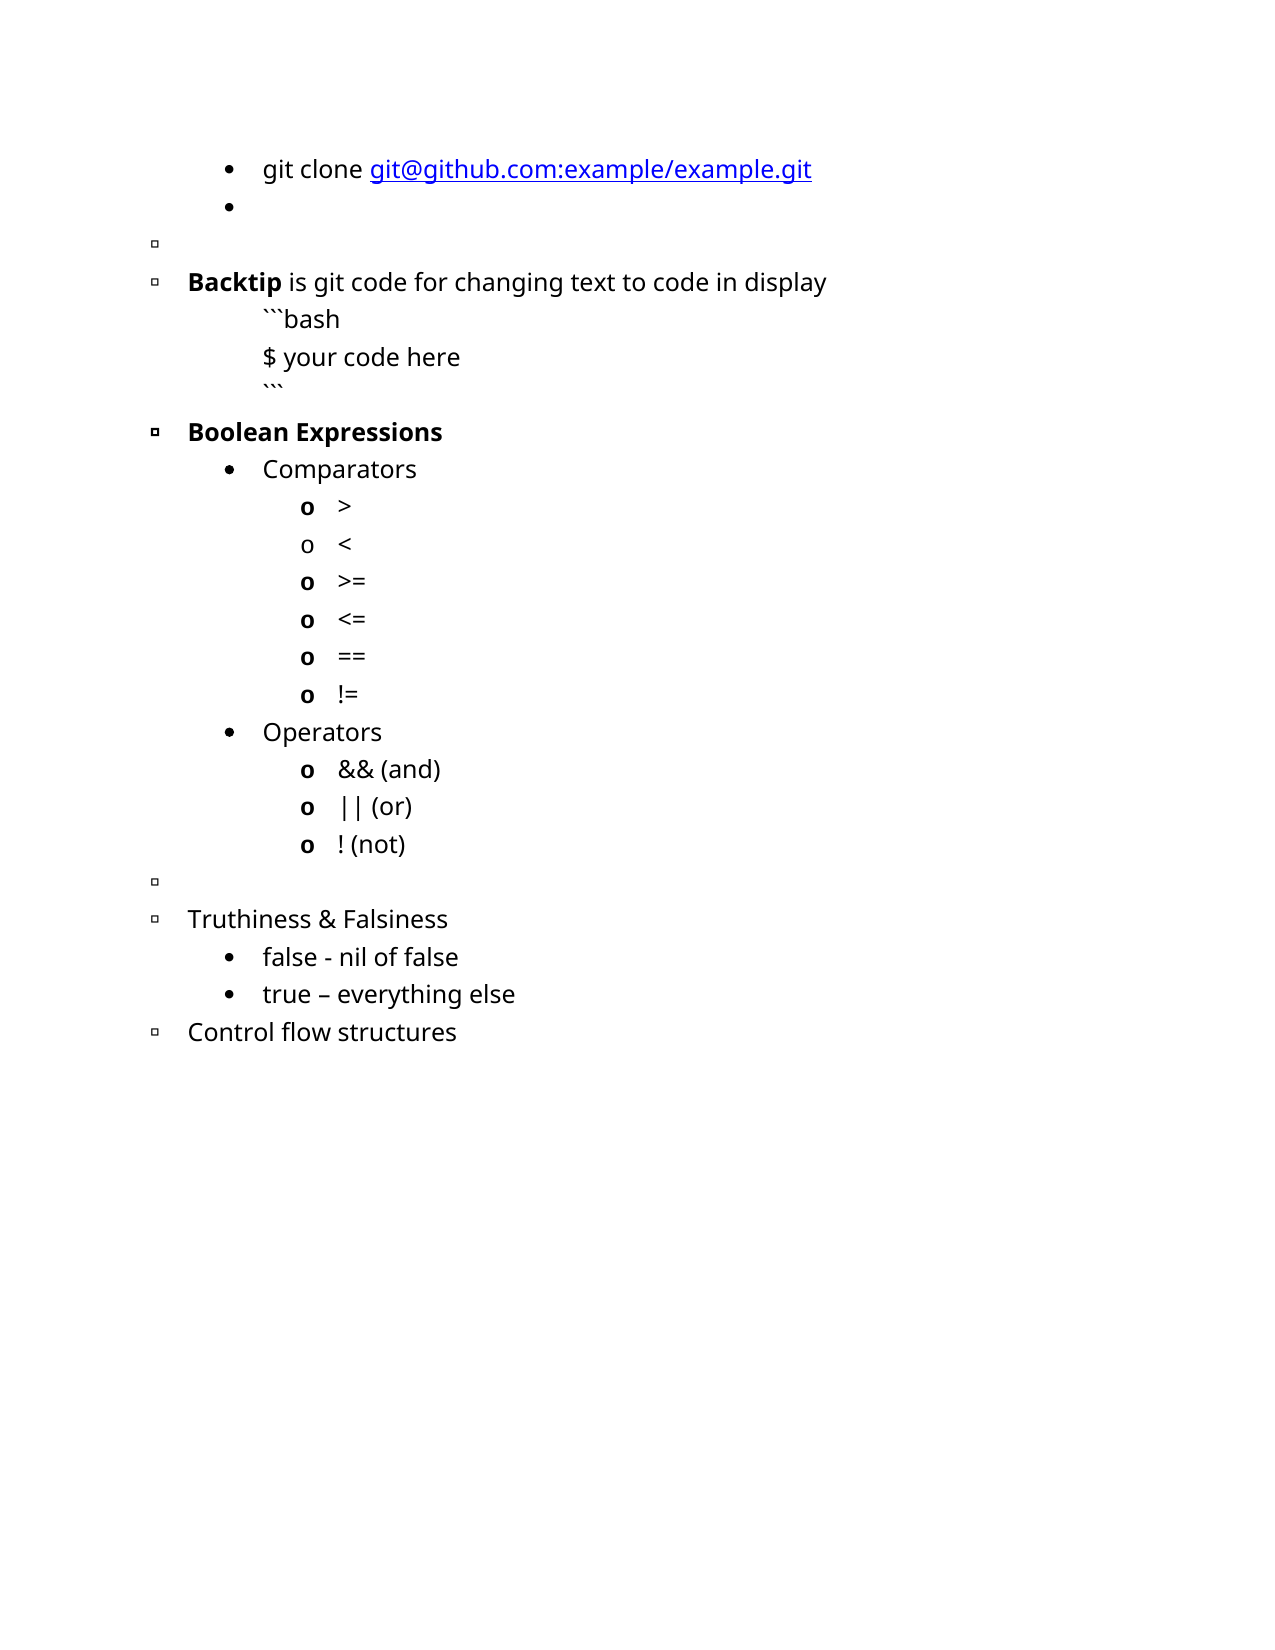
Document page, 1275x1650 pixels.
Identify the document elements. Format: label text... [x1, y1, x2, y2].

list ```bash [262, 300, 1125, 337]
text < [300, 525, 1125, 562]
text false - nil of false [225, 937, 1125, 975]
text > [300, 487, 1125, 525]
text || (or) [300, 787, 1125, 825]
text git clone git@github.com:example/example.git [225, 150, 1125, 187]
text Truthiness & Falsiness [150, 900, 1125, 937]
text true – everything else [225, 975, 1125, 1012]
text Control flow structures [150, 1012, 1125, 1050]
list ``` [262, 375, 1125, 412]
list $ your code here [262, 337, 1125, 375]
text Operators [225, 712, 1125, 750]
text ! (not) [300, 825, 1125, 862]
text && (and) [300, 750, 1125, 787]
text <= [300, 600, 1125, 637]
text != [300, 675, 1125, 712]
text Backtip is git code for changing text to code in display [150, 262, 1125, 300]
text Boolean Expressions [150, 412, 1125, 450]
text Comparators [225, 450, 1125, 487]
text >= [300, 562, 1125, 600]
text == [300, 637, 1125, 675]
